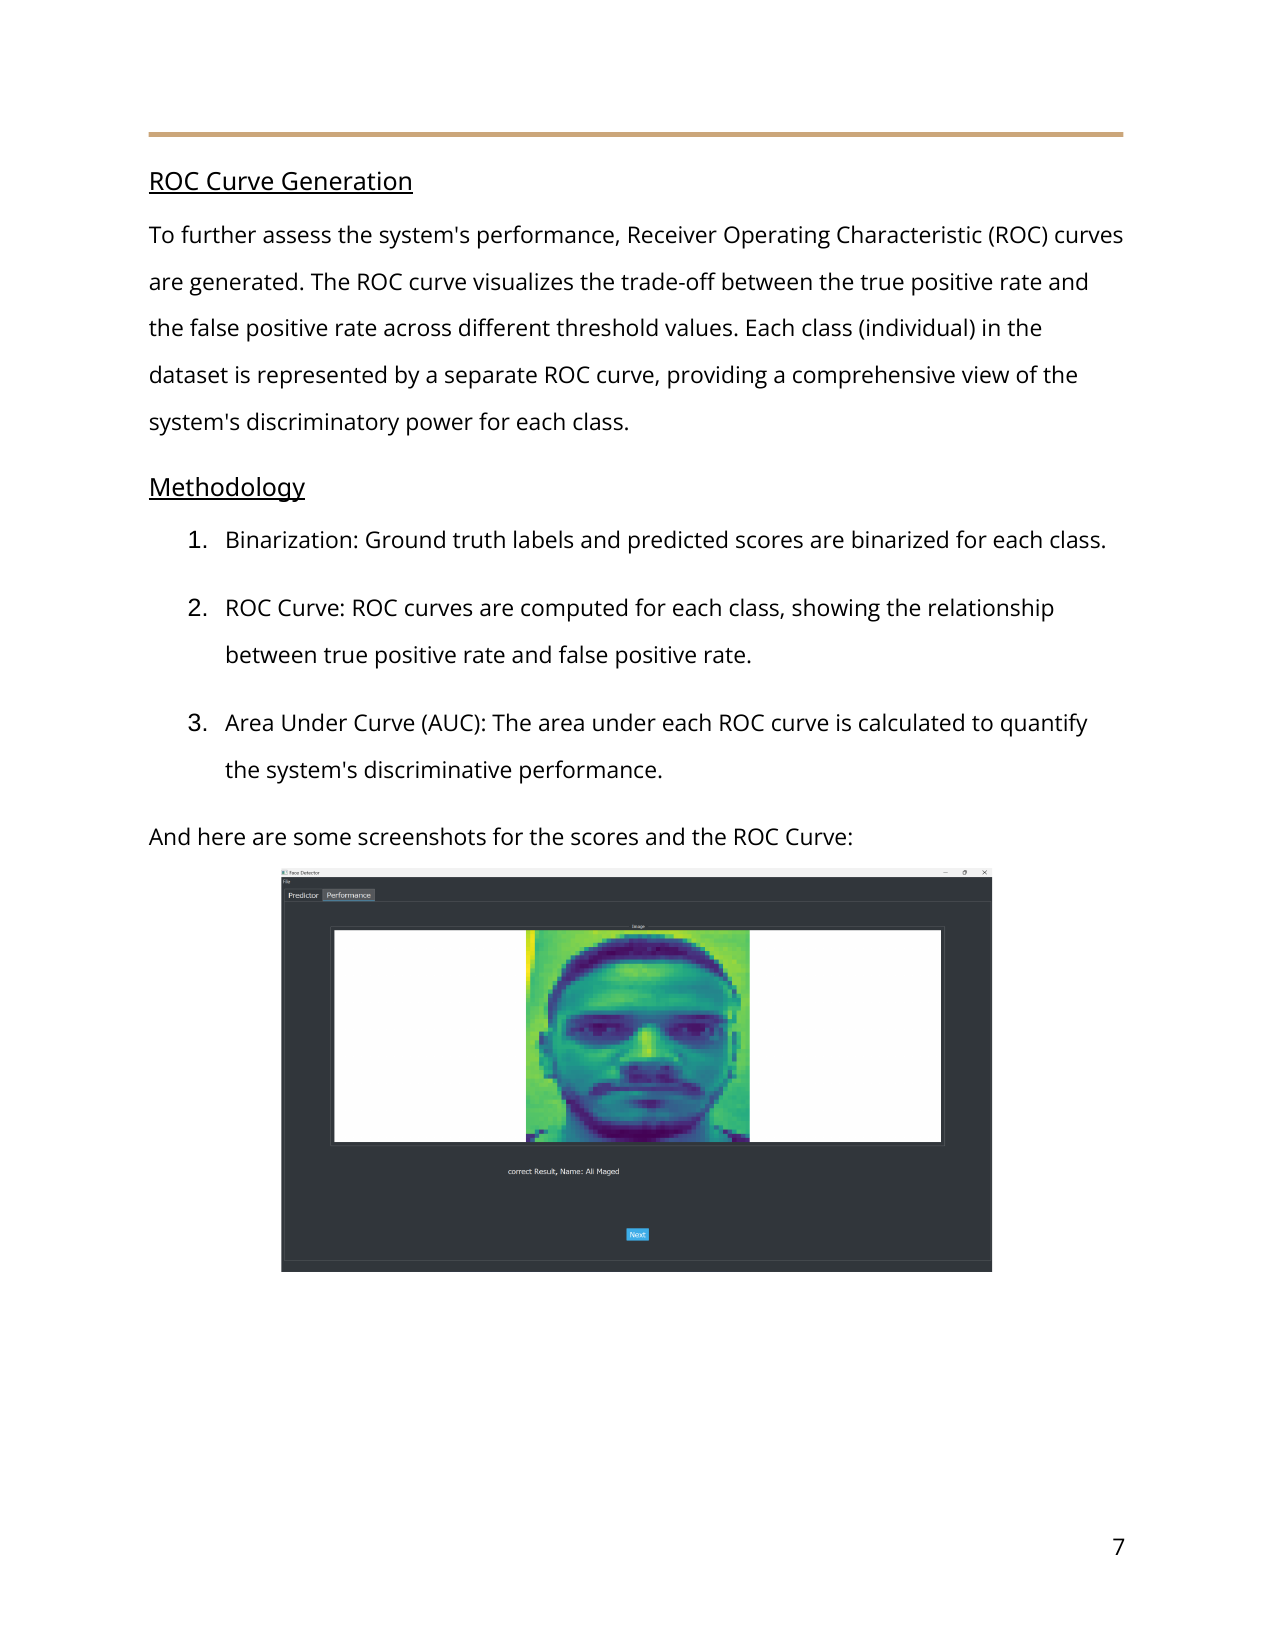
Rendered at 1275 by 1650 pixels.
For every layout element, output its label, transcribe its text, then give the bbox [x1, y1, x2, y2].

list ROC Curve: ROC curves are computed for each class, showing the relationship between true positive rate and false positive rate. [187, 592, 1125, 670]
text To further assess the system's performance, Receiver Operating Characteristic (ROC) curves are generated. The ROC curve visualizes the trade-off between the true positive rate and the false positive rate across different threshold values. Each class (individual) in the dataset is represented by a separate ROC curve, providing a comprehensive view of the system's discriminatory power for each class. [148, 218, 1125, 437]
subtitle Methodology [148, 469, 1125, 504]
list Binarization: Ground truth labels and predicted scores are binarized for each class. [187, 524, 1125, 556]
picture [281, 868, 993, 1272]
subtitle ROC Curve Generation [148, 164, 1125, 198]
picture [148, 132, 1124, 137]
list Area Under Curve (AUC): The area under each ROC curve is calculated to quantify the system's discriminative performance. [187, 707, 1125, 785]
text And here are some screenshots for the scores and the ROC Curve: [148, 821, 1125, 853]
